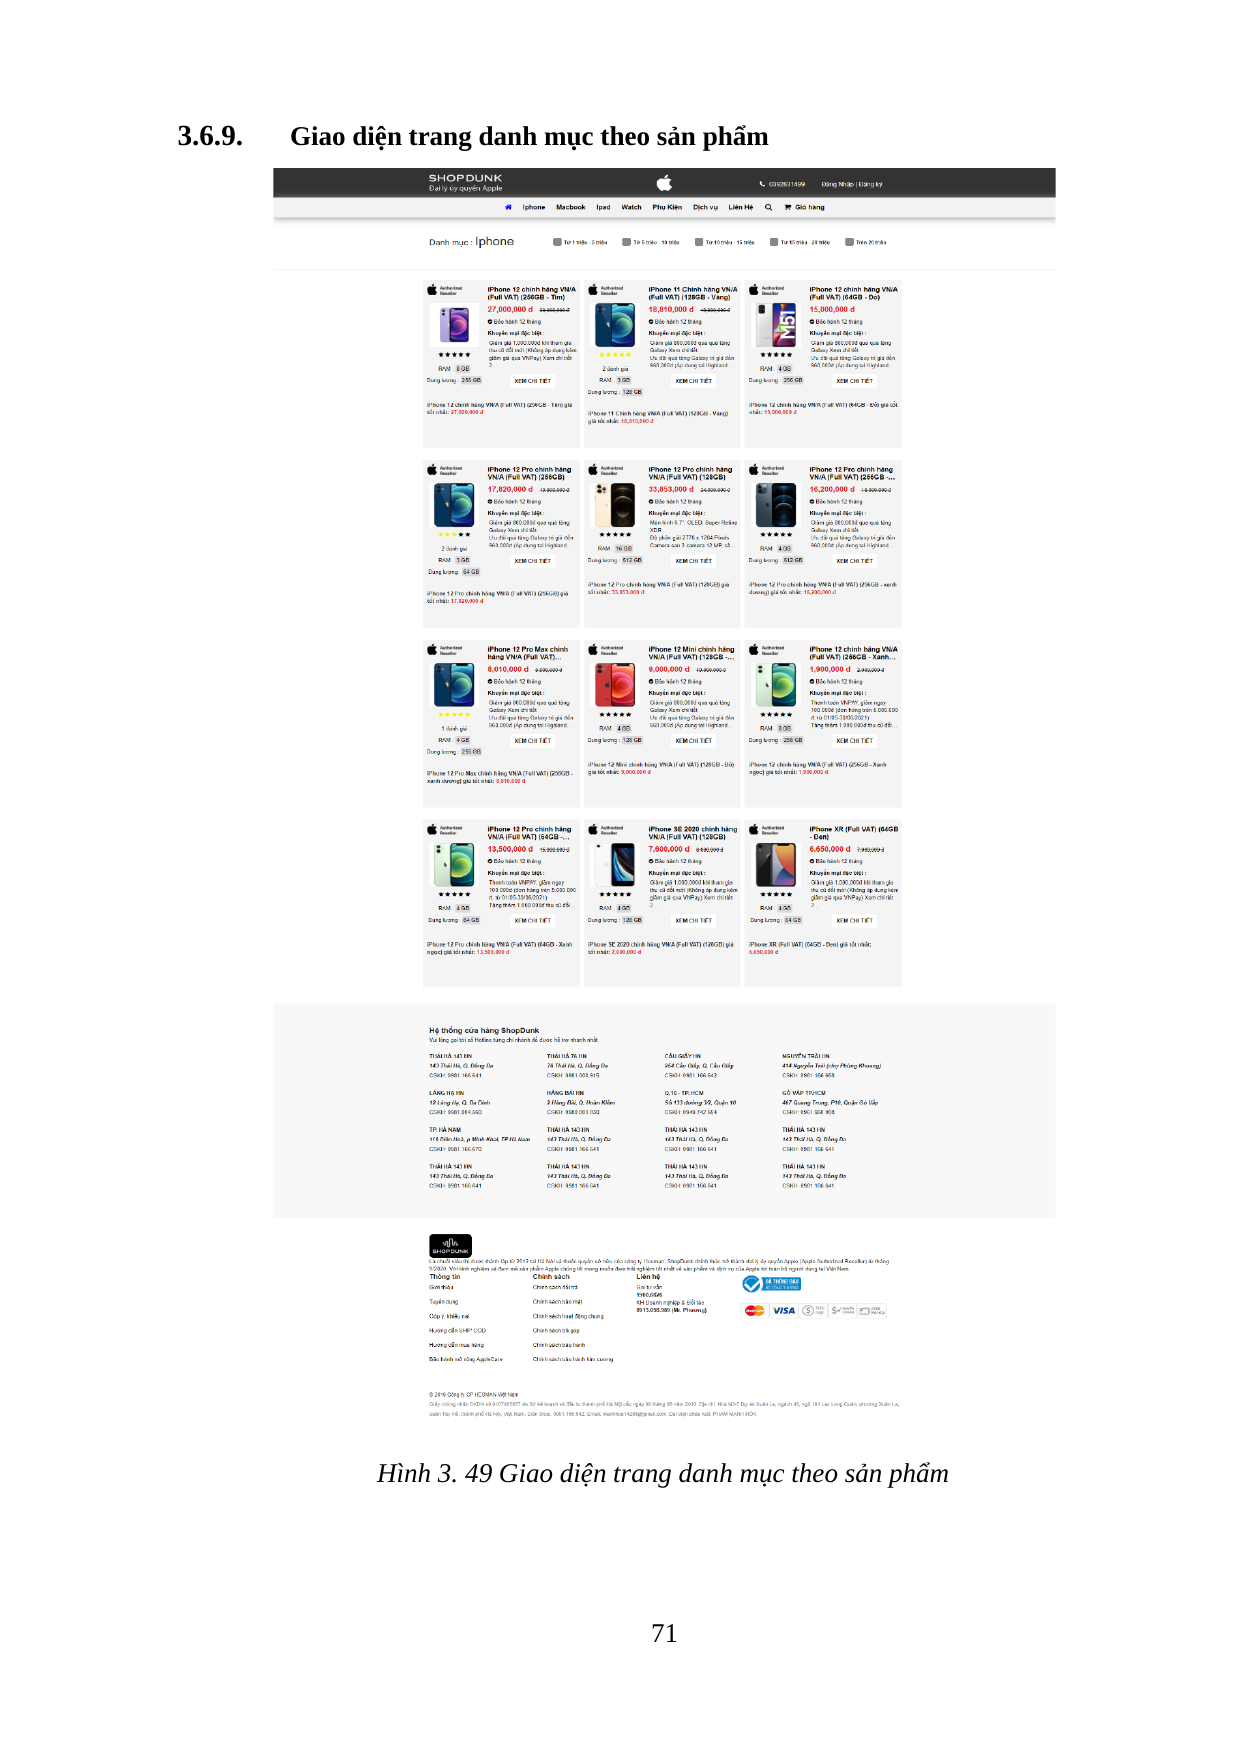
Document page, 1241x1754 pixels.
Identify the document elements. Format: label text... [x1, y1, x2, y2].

picture [273, 168, 1056, 1442]
subtitle Giao diện trang danh mục theo sản phẩm [177, 118, 1152, 152]
